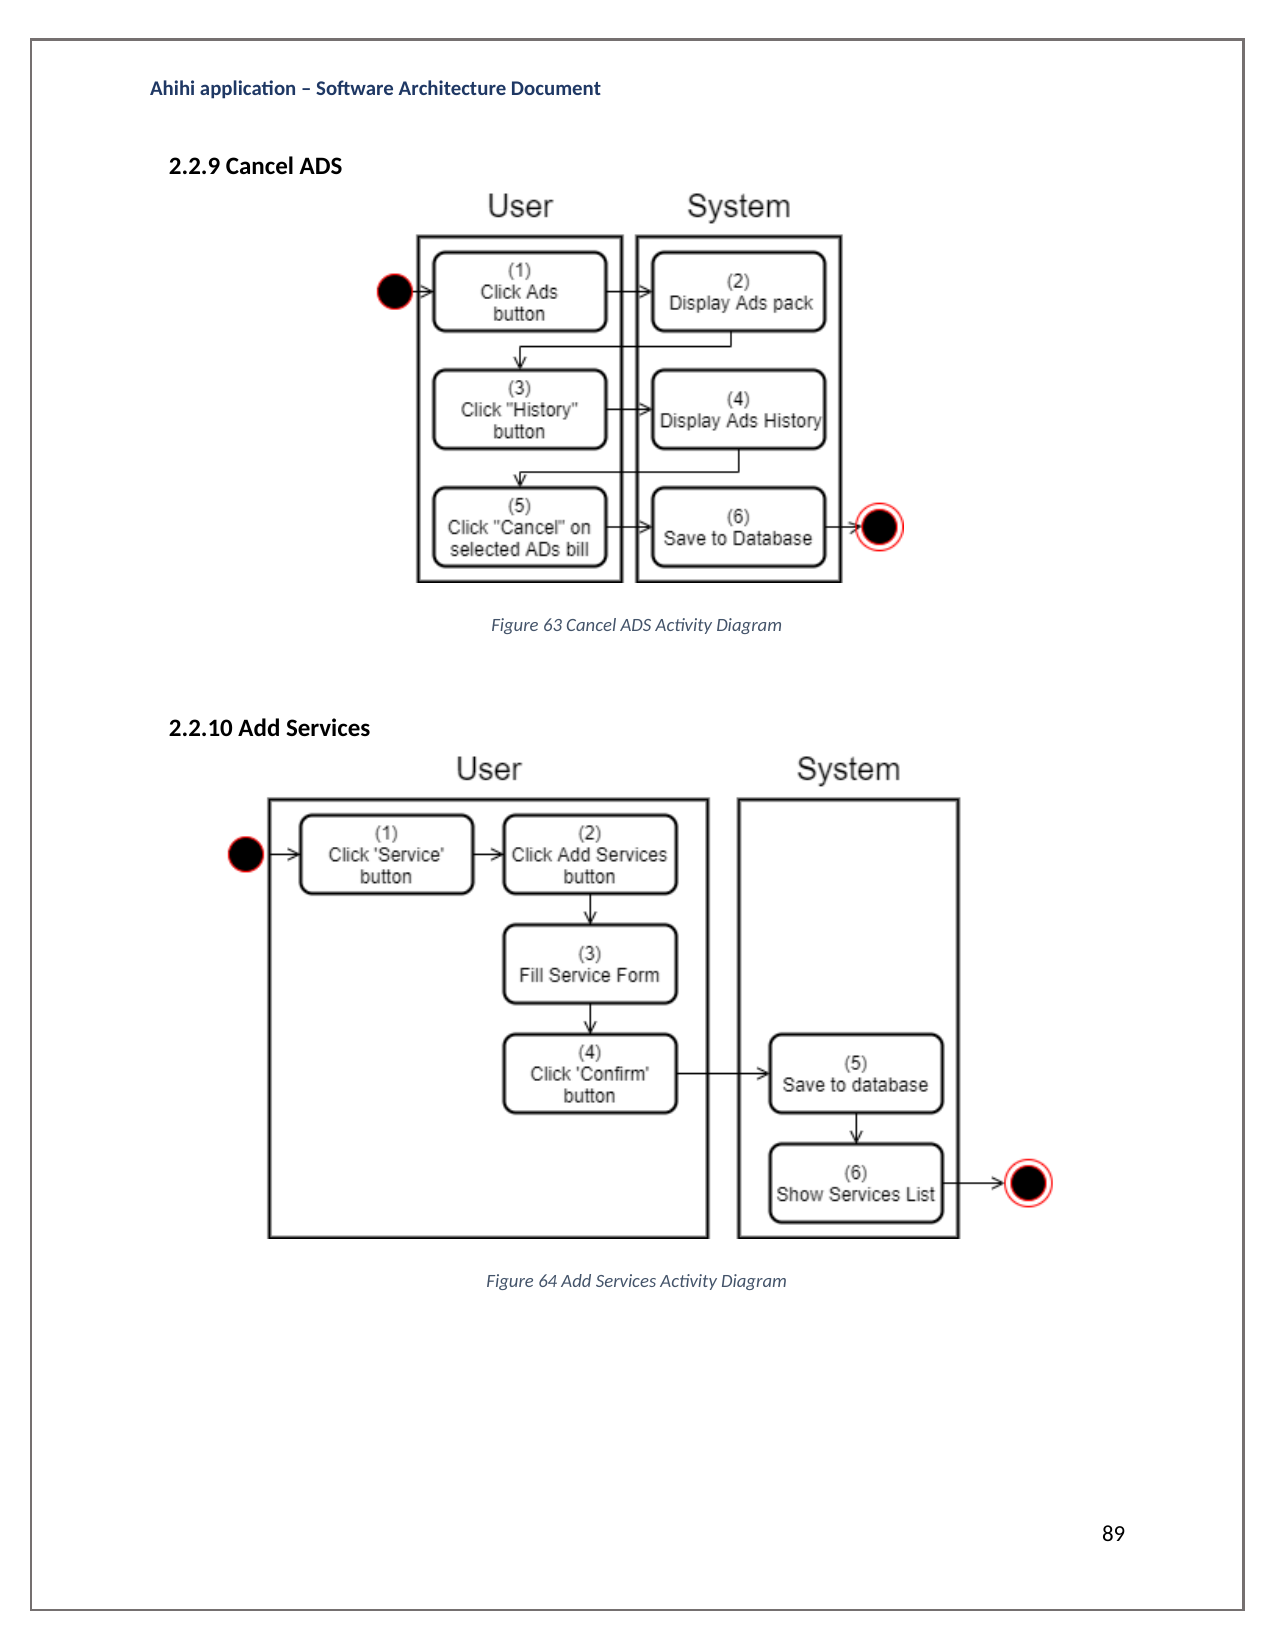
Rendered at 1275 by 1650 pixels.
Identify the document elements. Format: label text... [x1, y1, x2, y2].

subtitle 2.2.9 Cancel ADS [150, 150, 1125, 181]
picture [371, 187, 904, 583]
subtitle 2.2.10 Add Services [150, 712, 1125, 743]
picture [222, 749, 1053, 1239]
